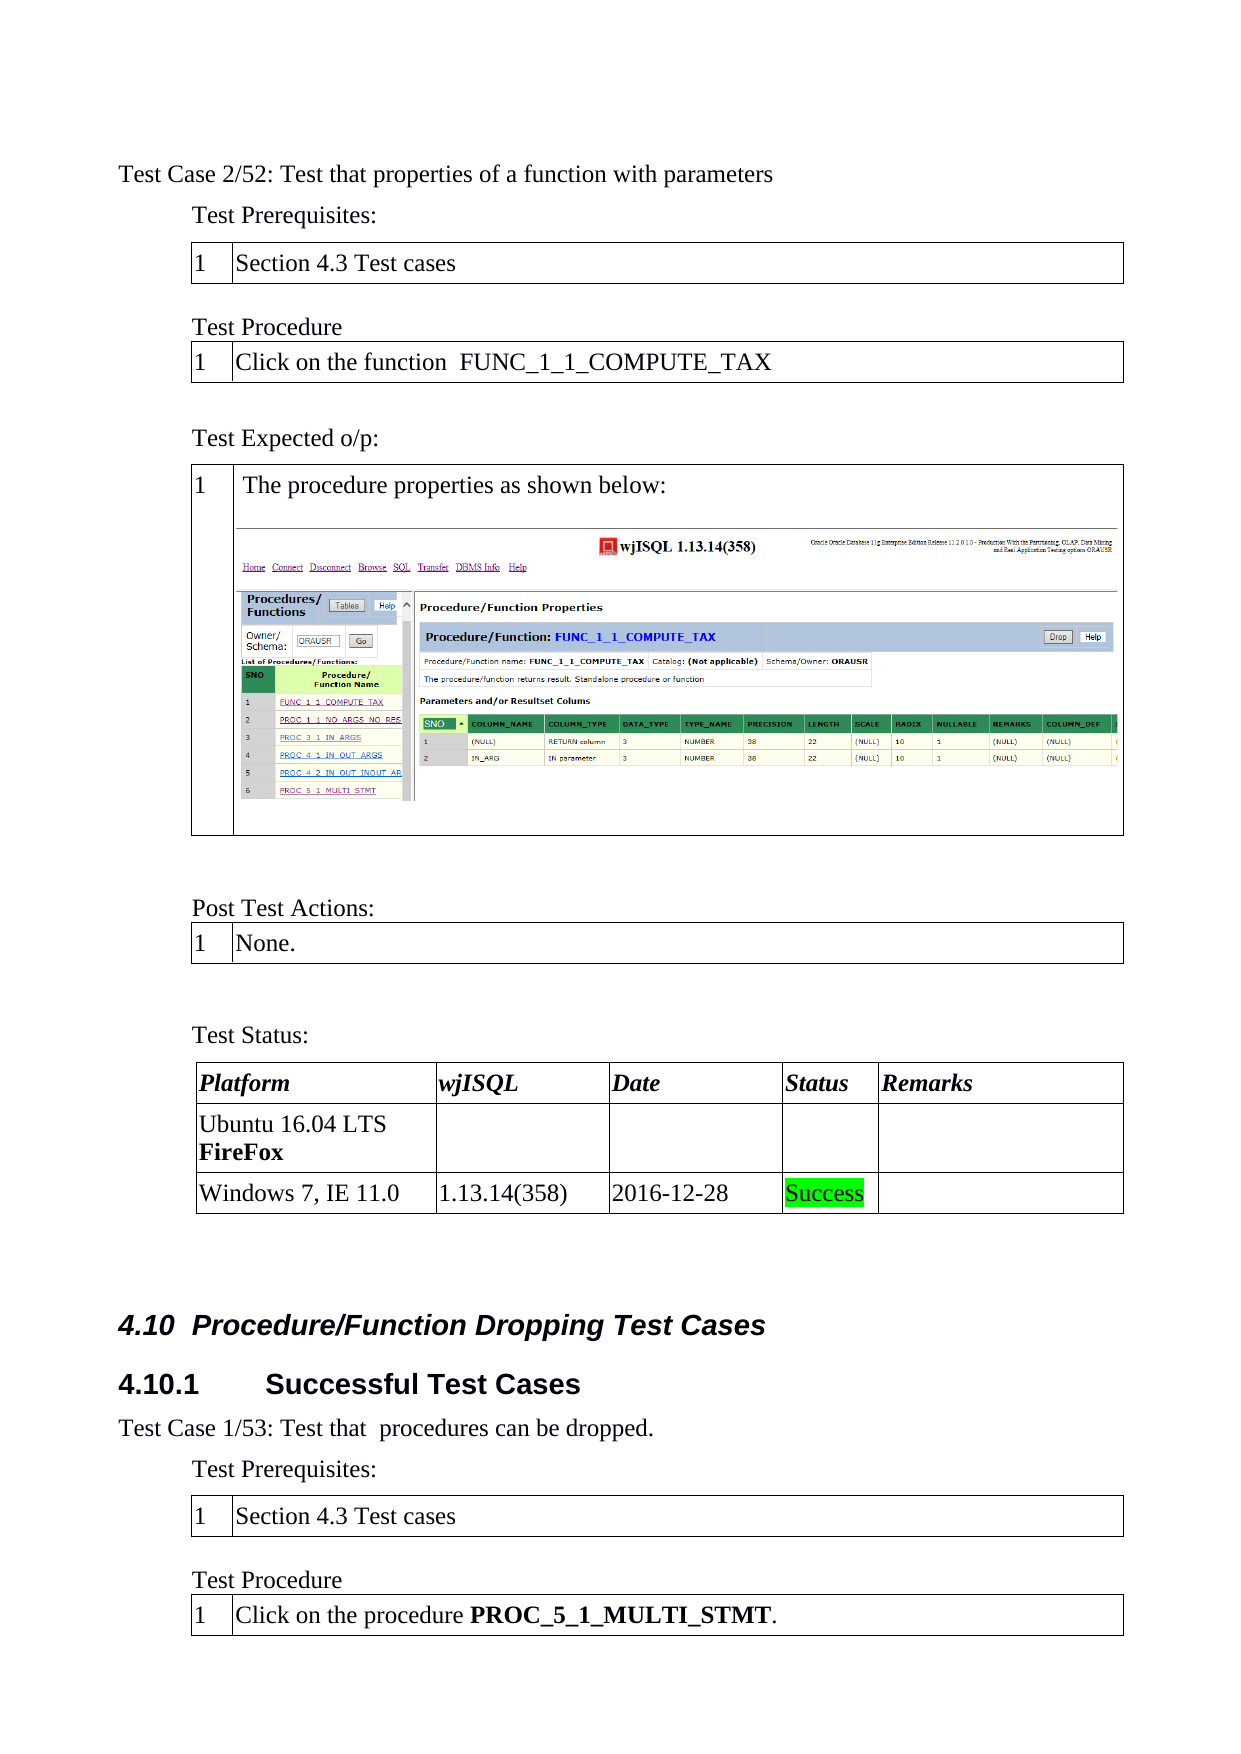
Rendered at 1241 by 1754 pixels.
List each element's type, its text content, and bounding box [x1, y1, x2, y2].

table_header Date [610, 1063, 782, 1102]
table_header Remarks [879, 1063, 1123, 1102]
table_cell 2016-12-28 [610, 1173, 782, 1213]
table_cell [879, 1173, 1123, 1213]
table_header None. [233, 923, 1123, 962]
text Test Expected o/p: [118, 423, 1122, 452]
text Test Case 1/53: Test that procedures can be dropped. [118, 1413, 1122, 1441]
table_header 1 [192, 923, 232, 962]
table_header 1 [192, 243, 232, 283]
table_cell Success [783, 1173, 878, 1213]
table_header Platform [197, 1063, 436, 1102]
table_header Section 4.3 Test cases [233, 243, 1123, 283]
table_cell Ubuntu 16.04 LTS FireFox [197, 1104, 436, 1172]
table_cell 1.13.14(358) [437, 1173, 609, 1213]
table_header Section 4.3 Test cases [233, 1496, 1123, 1536]
text Test Status: [118, 1020, 1122, 1049]
text Test Case 2/52: Test that properties of a function with parameters [118, 159, 1122, 188]
table_cell Windows 7, IE 11.0 [197, 1173, 436, 1213]
subtitle Procedure/Function Dropping Test Cases [118, 1308, 1122, 1342]
table_cell [437, 1104, 609, 1172]
text Test Procedure [118, 1565, 1122, 1594]
table_header 1 [192, 1595, 232, 1635]
table_cell [879, 1104, 1123, 1172]
table_header The procedure properties as shown below: [234, 465, 1123, 835]
table_header wjISQL [437, 1063, 609, 1102]
table_header 1 [192, 1496, 232, 1536]
picture [236, 528, 1118, 801]
table_header Click on the function FUNC_1_1_COMPUTE_TAX [233, 342, 1123, 381]
table_cell [610, 1104, 782, 1172]
subtitle Successful Test Cases [118, 1367, 1122, 1400]
table_cell [783, 1104, 878, 1172]
table_header 1 [192, 342, 232, 381]
table_header Click on the procedure PROC_5_1_MULTI_STMT. [233, 1595, 1123, 1635]
text Test Procedure [118, 312, 1122, 341]
text Post Test Actions: [118, 893, 1122, 922]
text Test Prerequisites: [118, 201, 1122, 229]
table_header Status [783, 1063, 878, 1102]
table_header 1 [192, 465, 233, 835]
text Test Prerequisites: [118, 1454, 1122, 1483]
